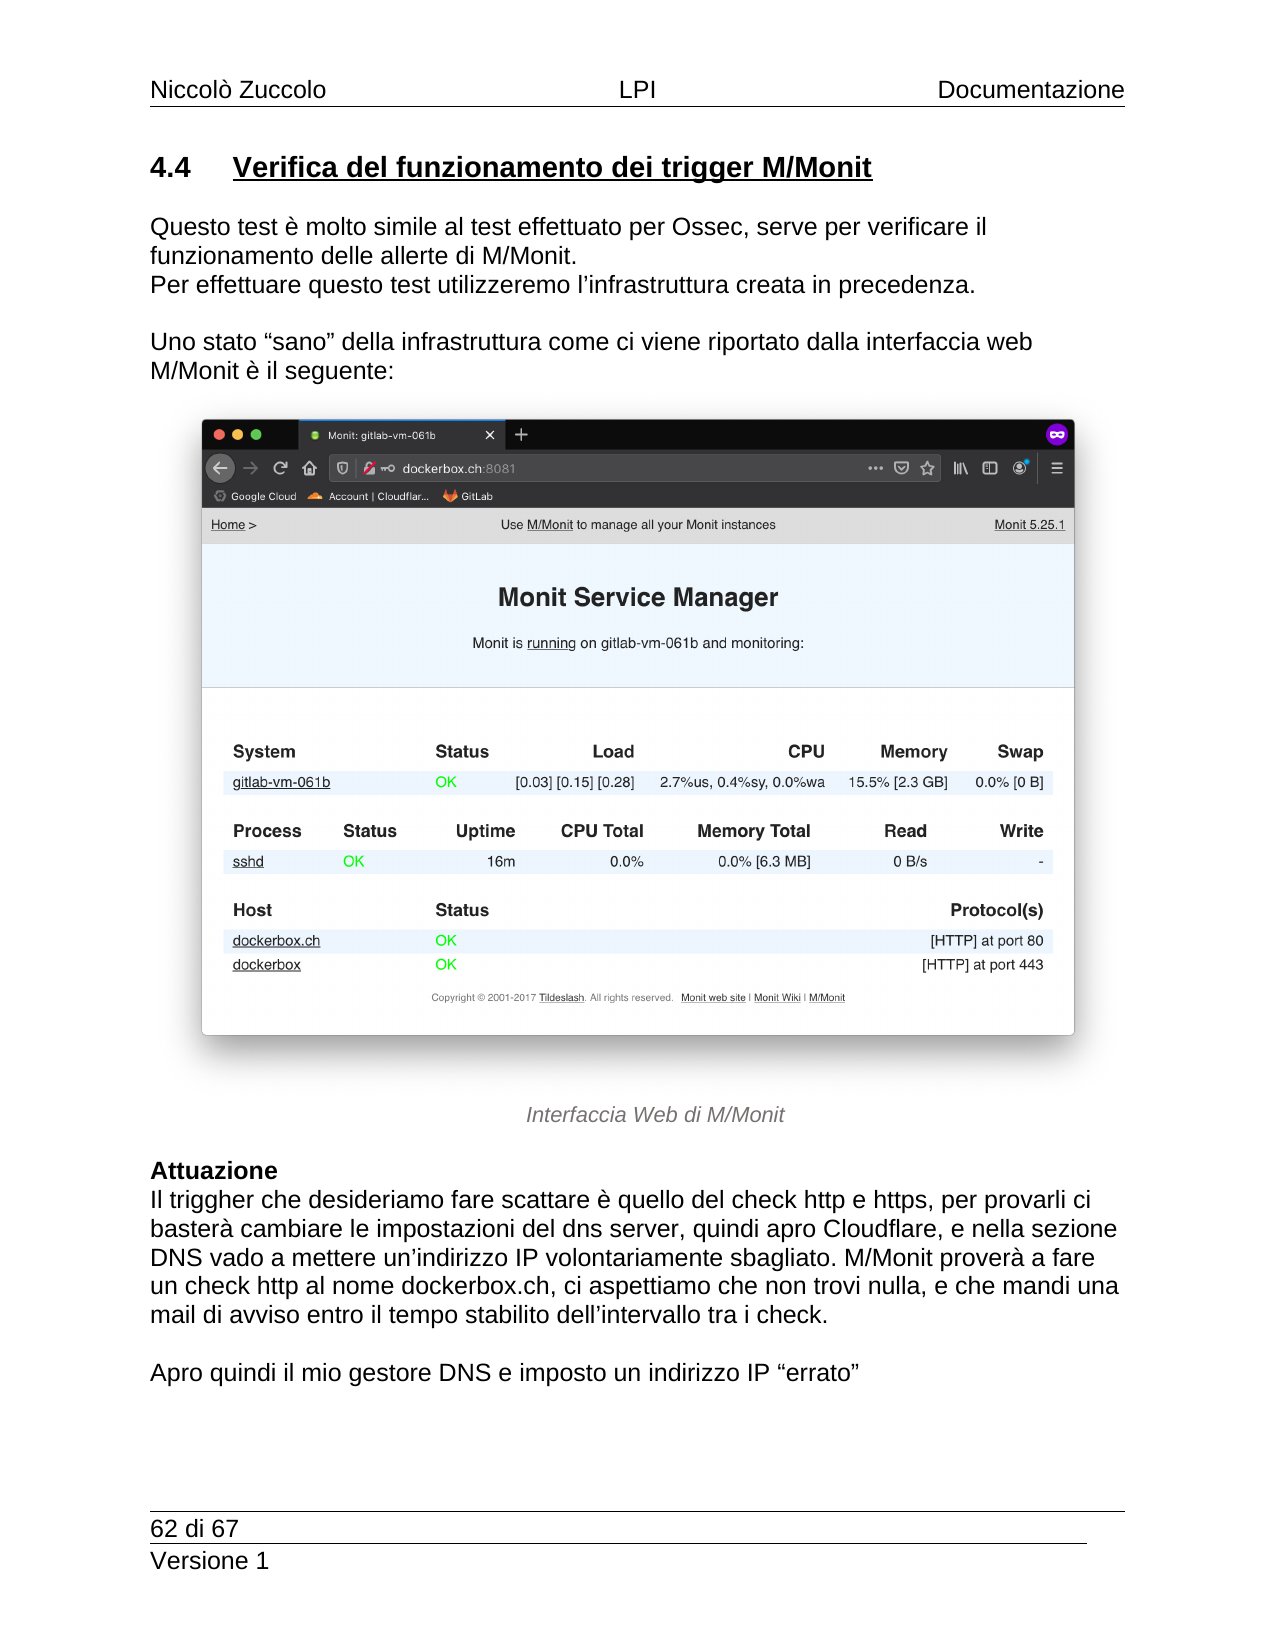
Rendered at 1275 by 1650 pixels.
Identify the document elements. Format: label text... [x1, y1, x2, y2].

text Uno stato “sano” della infrastruttura come ci viene riportato dalla interfaccia web M/Monit è il seguente: [150, 327, 1125, 384]
text Apro quindi il mio gestore DNS e imposto un indirizzo IP “errato” [150, 1357, 1125, 1386]
text Attuazione [150, 1156, 1125, 1185]
picture [150, 384, 1125, 1103]
text Verifica del funzionamento dei trigger M/Monit [150, 150, 1125, 183]
text Questo test è molto simile al test effettuato per Ossec, serve per verificare il funzionamento delle allerte di M/Monit. [150, 212, 1125, 270]
text Per effettuare questo test utilizzeremo l’infrastruttura creata in precedenza. [150, 270, 1125, 298]
text Interfaccia Web di M/Monit [187, 1103, 1125, 1127]
text Il triggher che desideriamo fare scattare è quello del check http e https, per provarli ci basterà cambiare le impostazioni del dns server, quindi apro Cloudflare, e nella sezione DNS vado a mettere un’indirizzo IP volontariamente sbagliato. M/Monit proverà a fare un check http al nome dockerbox.ch, ci aspettiamo che non trovi nulla, e che mandi una mail di avviso entro il tempo stabilito dell’intervallo tra i check. [150, 1185, 1125, 1329]
